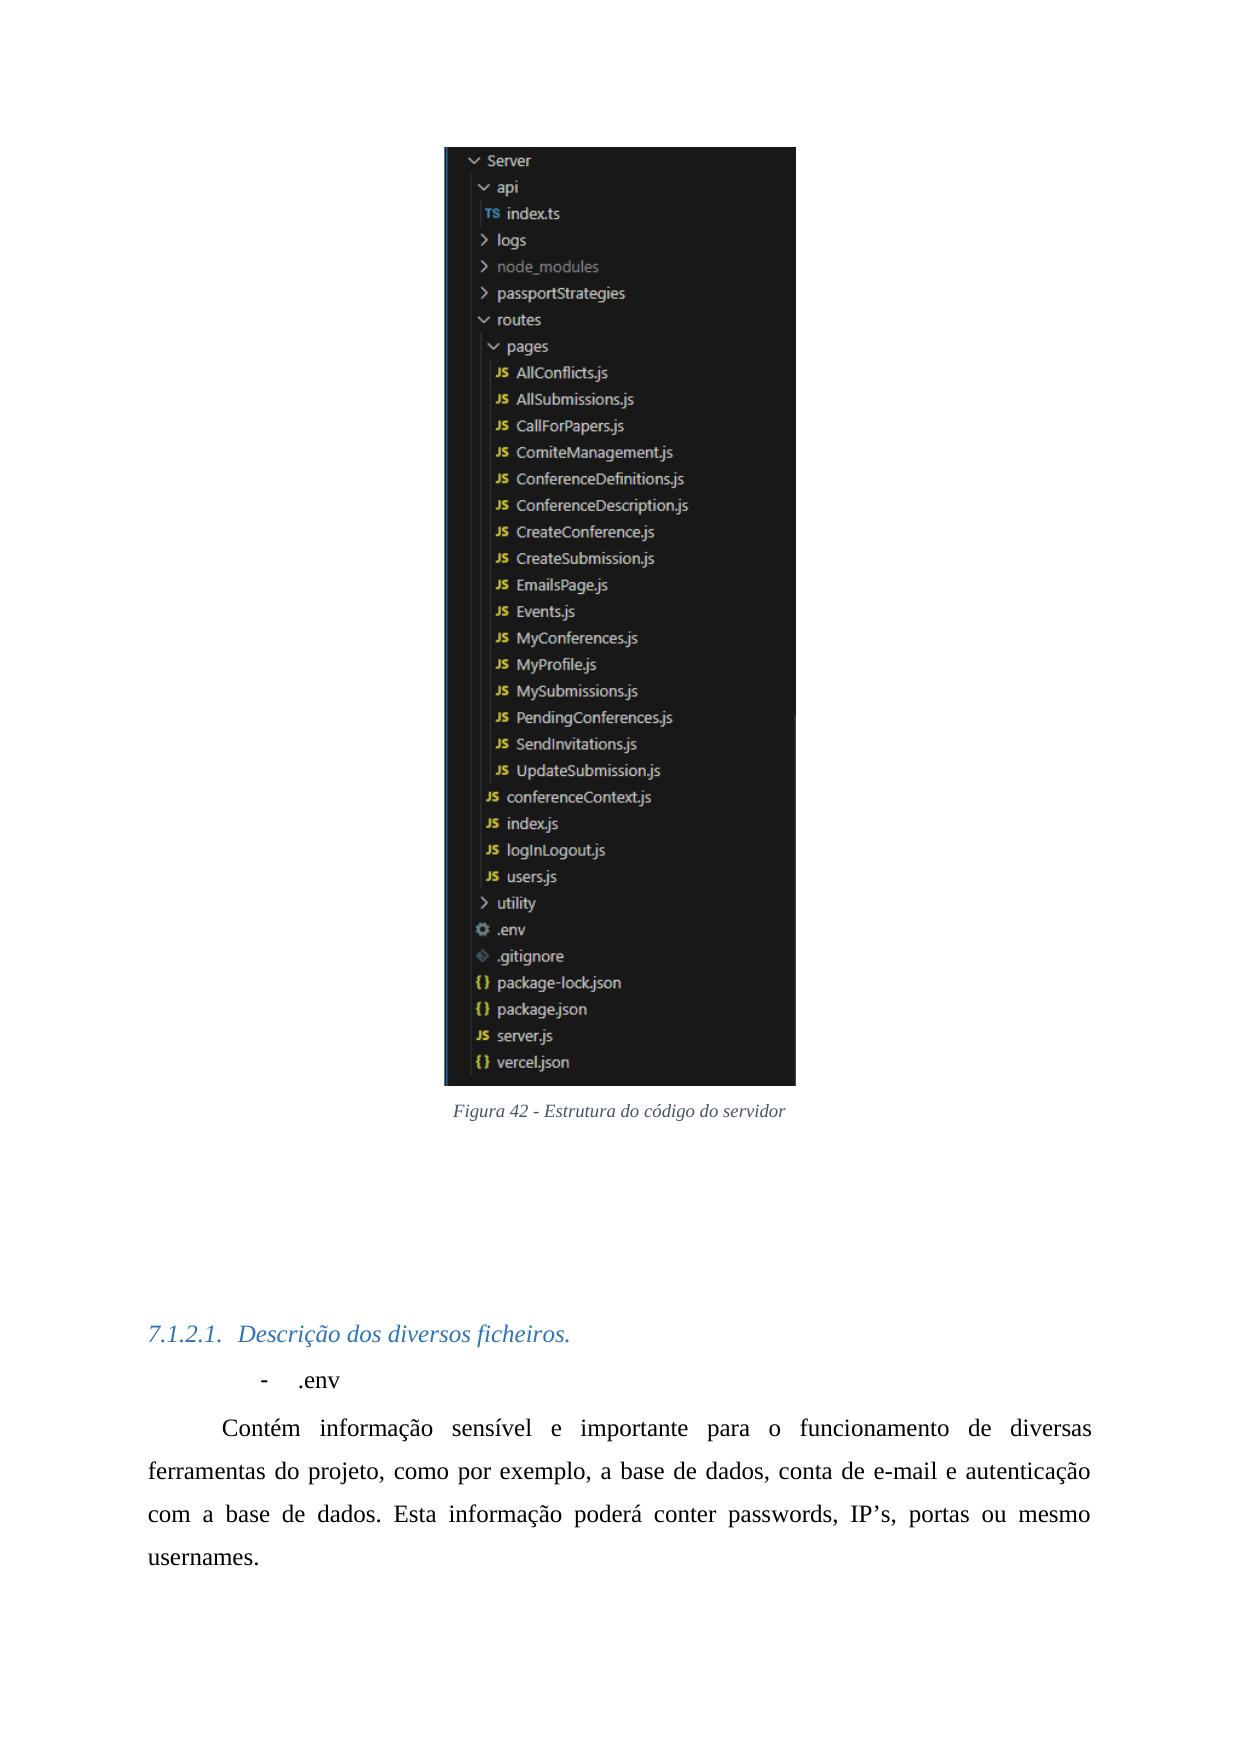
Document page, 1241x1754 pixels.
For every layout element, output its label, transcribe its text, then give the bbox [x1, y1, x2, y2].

subtitle Descrição dos diversos ficheiros. [148, 1319, 1092, 1347]
text Contém informação sensível e importante para o funcionamento de diversas ferramentas do projeto, como por exemplo, a base de dados, conta de e-mail e autenticação com a base de dados. Esta informação poderá conter passwords, IP’s, portas ou mesmo usernames. [148, 1413, 1092, 1571]
text Figura 42 - Estrutura do código do servidor [148, 1099, 1092, 1121]
picture [444, 147, 796, 1086]
list .env [260, 1362, 1092, 1396]
